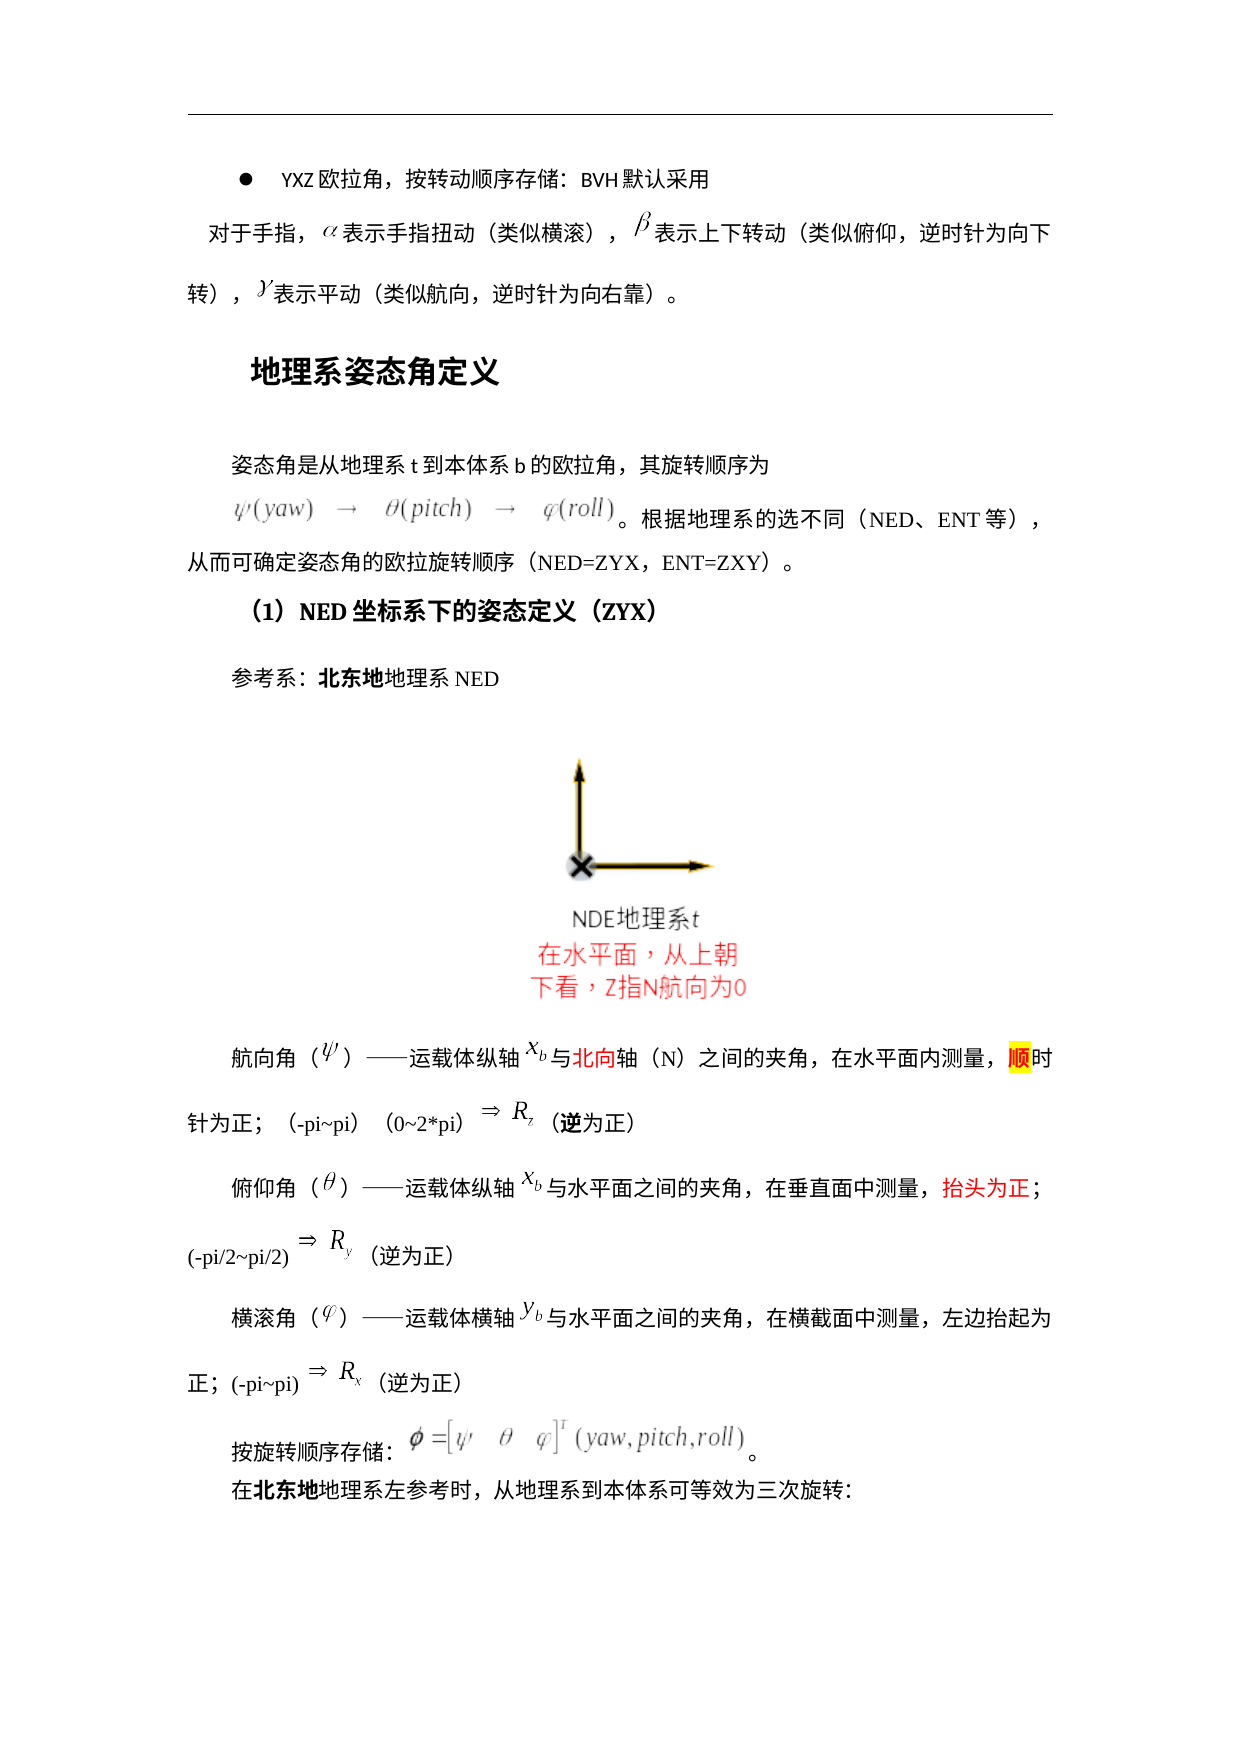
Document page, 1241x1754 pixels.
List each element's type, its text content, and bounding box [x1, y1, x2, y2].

subtitle 地理系姿态角定义 [187, 337, 1053, 402]
text 航向角（）——运载体纵轴与北向轴（N）之间的夹角，在水平面内测量，顺时针为正；（-pi~pi）（0~2*pi）（逆为正） [187, 1018, 1053, 1148]
subtitle （1）NED坐标系下的姿态定义（ZYX） [187, 577, 1053, 642]
text 参考系：北东地地理系NED [187, 661, 1053, 693]
list YXZ欧拉角，按转动顺序存储：BVH默认采用 [238, 162, 1053, 194]
text 按旋转顺序存储：。 [187, 1408, 1053, 1473]
text 横滚角（）——运载体横轴与水平面之间的夹角，在横截面中测量，左边抬起为正；(-pi~pi) （逆为正） [187, 1278, 1053, 1408]
text 俯仰角（）——运载体纵轴与水平面之间的夹角，在垂直面中测量，抬头为正；(-pi/2~pi/2) （逆为正） [187, 1148, 1053, 1278]
text 。根据地理系的选不同（NED、ENT等），从而可确定姿态角的欧拉旋转顺序（NED=ZYX，ENT=ZXY）。 [187, 480, 1053, 577]
text 在北东地地理系左参考时，从地理系到本体系可等效为三次旋转： [187, 1473, 1053, 1506]
text 姿态角是从地理系t到本体系b的欧拉角，其旋转顺序为 [187, 447, 1053, 480]
text 对于手指，表示手指扭动（类似横滚），表示上下转动（类似俯仰，逆时针为向下转），表示平动（类似航向，逆时针为向右靠）。 [187, 194, 1053, 324]
